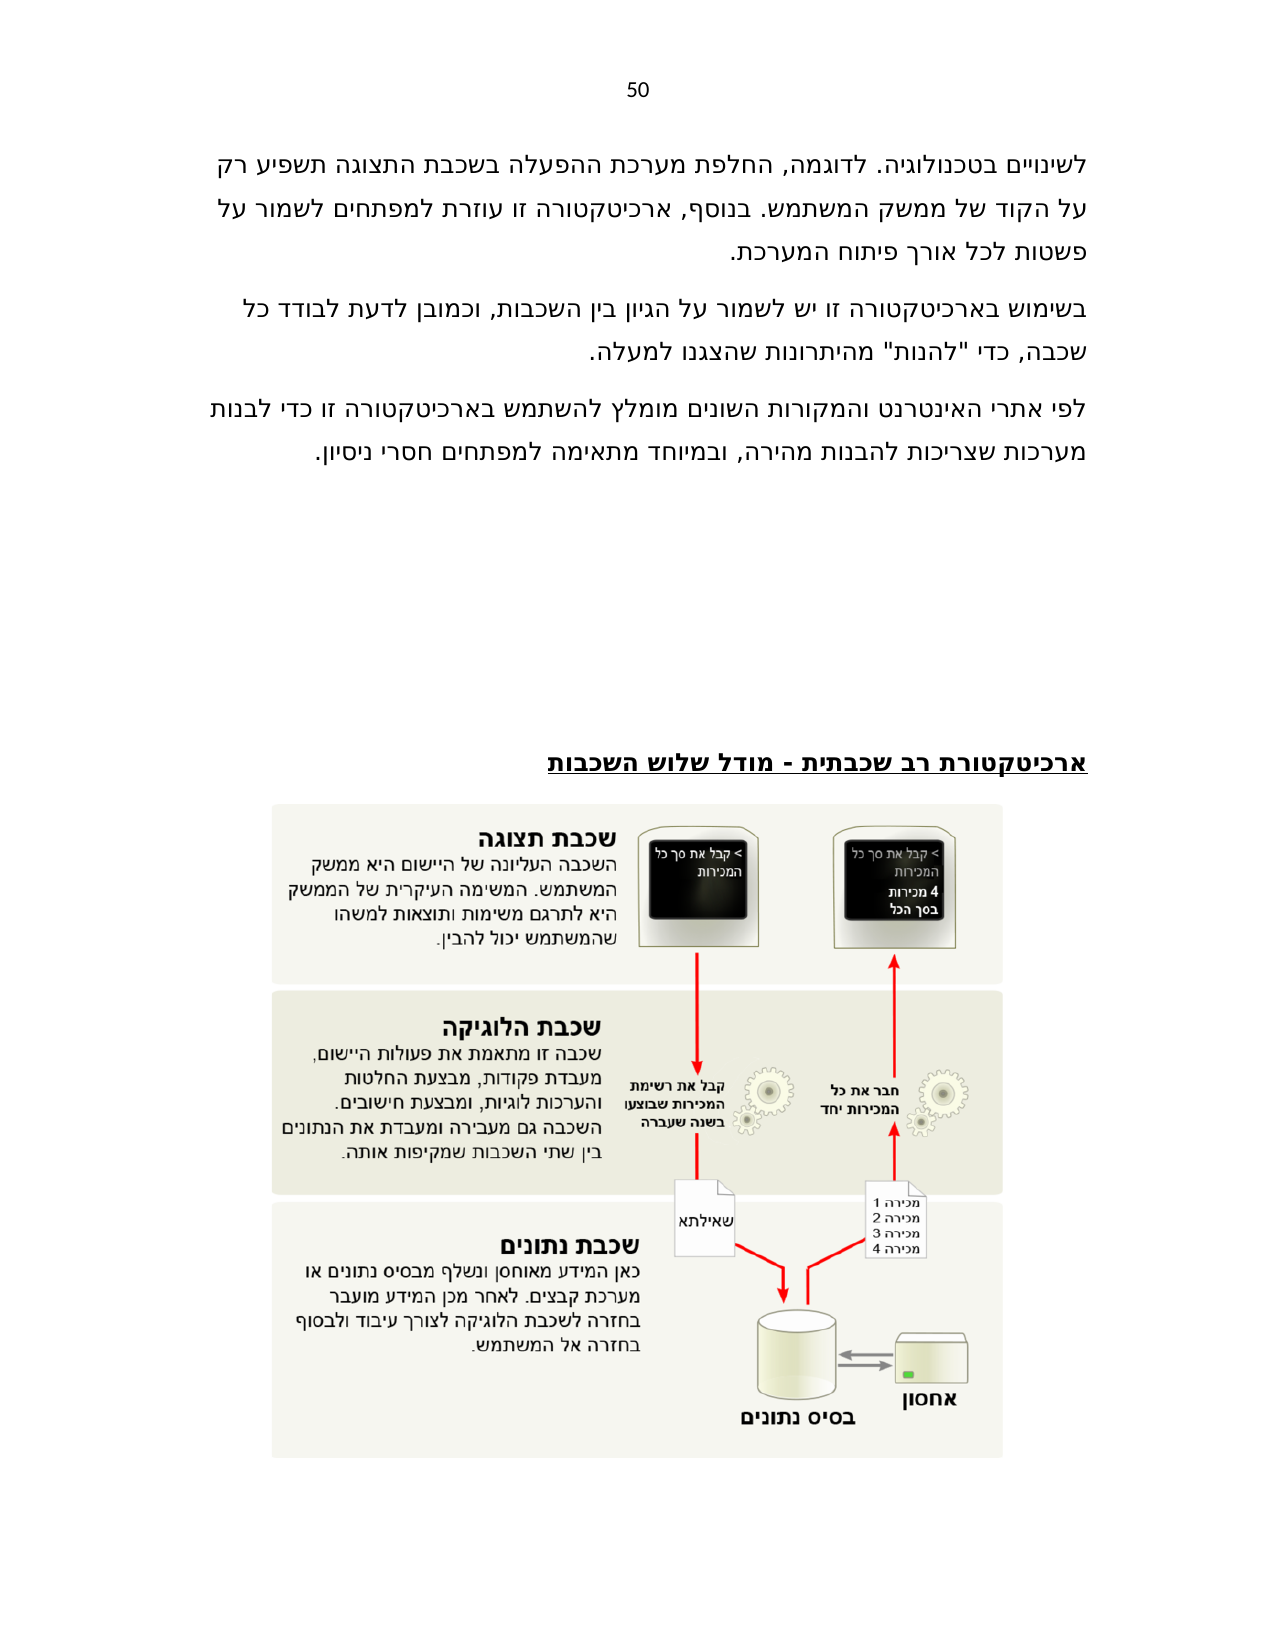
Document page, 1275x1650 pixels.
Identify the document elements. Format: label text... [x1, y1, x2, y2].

picture [271, 804, 1003, 1458]
text ארכיטקטורת רב שכבתית - מודל שלוש השכבות [187, 748, 1087, 777]
text לפי אתרי האינטרנט והמקורות השונים מומלץ להשתמש בארכיטקטורה זו כדי לבנות מערכות שצריכות להבנות מהירה, ובמיוחד מתאימה למפתחים חסרי ניסיון. [187, 394, 1087, 467]
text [187, 150, 1087, 267]
text בשימוש בארכיטקטורה זו יש לשמור על הגיון בין השכבות, וכמובן לדעת לבודד כל שכבה, כדי "להנות" מהיתרונות שהצגנו למעלה. [187, 294, 1087, 367]
